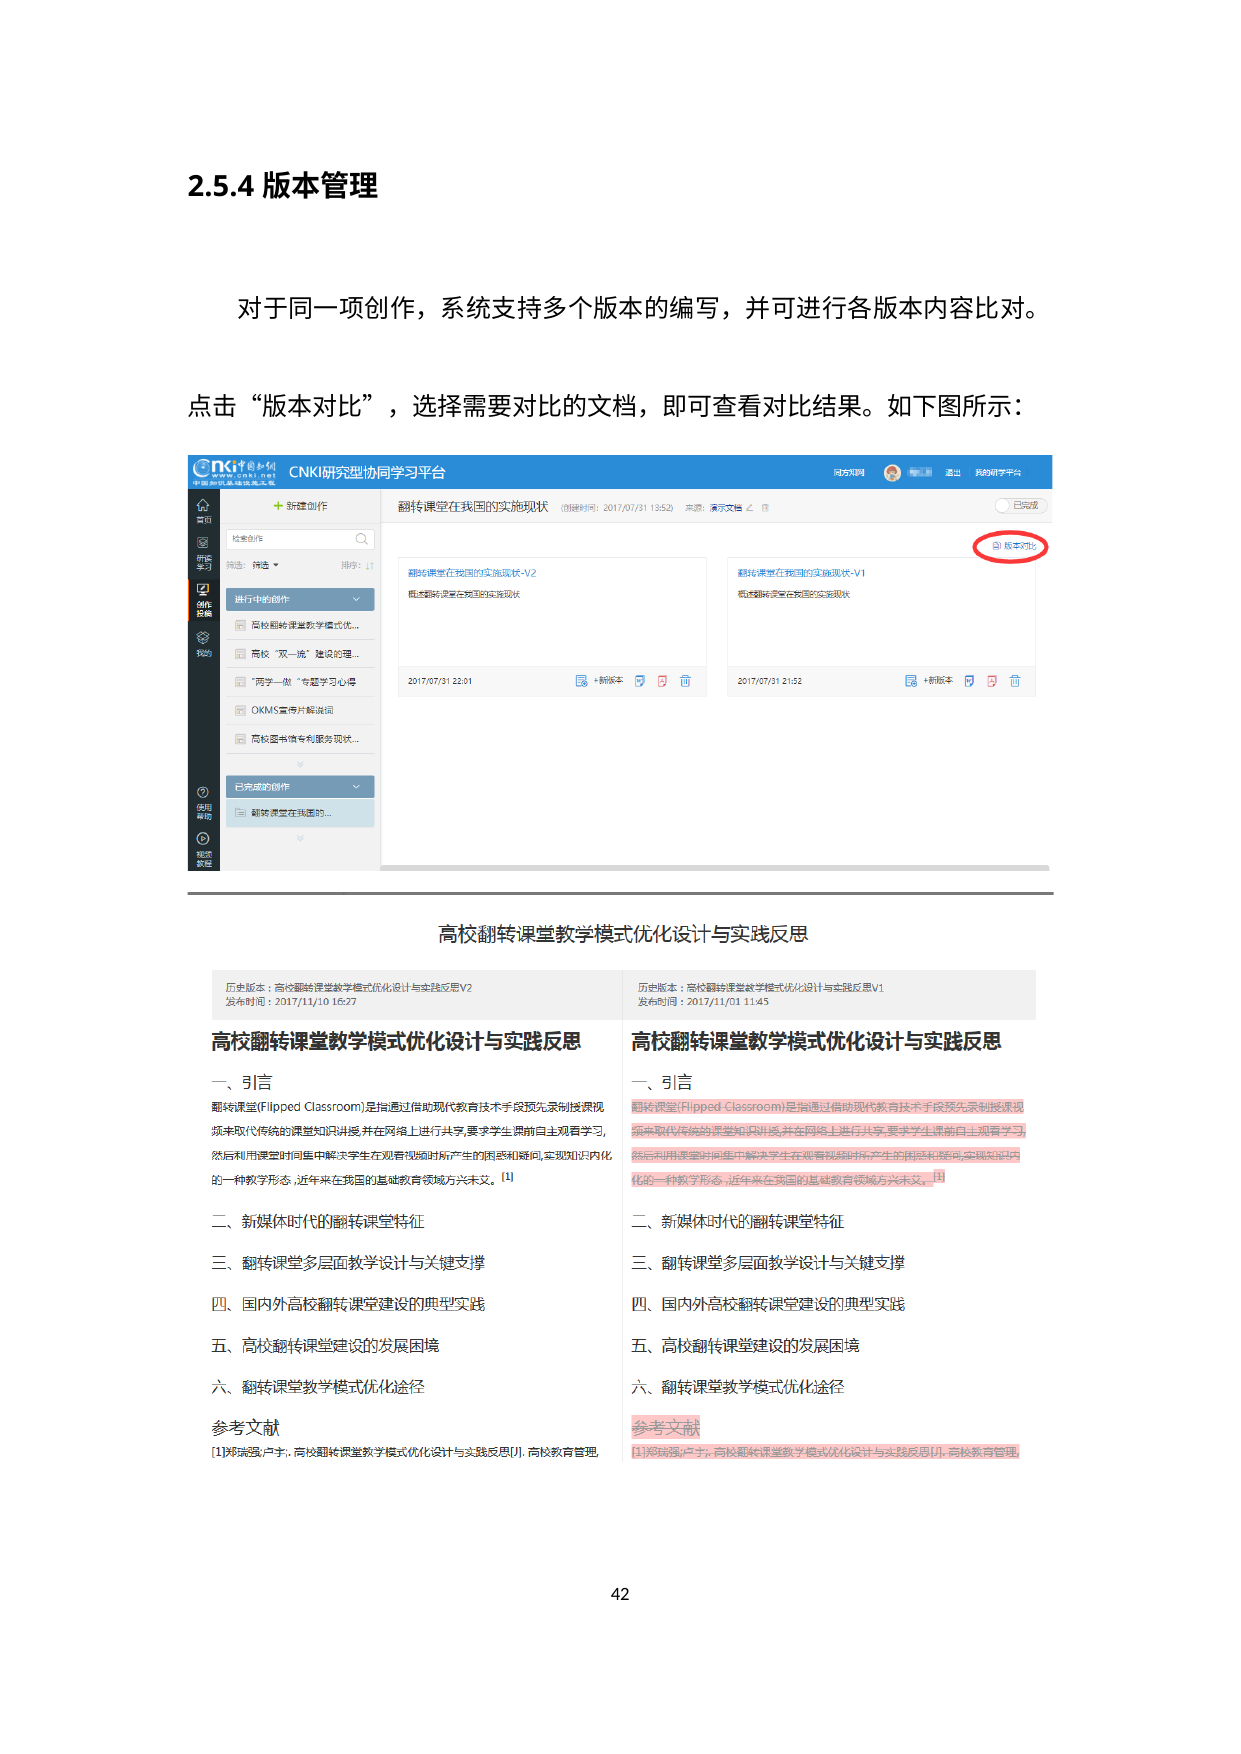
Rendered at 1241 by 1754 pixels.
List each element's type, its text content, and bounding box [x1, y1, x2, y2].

text 对于同一项创作，系统支持多个版本的编写，并可进行各版本内容比对。点击“版本对比”，选择需要对比的文档，即可查看对比结果。如下图所示： [187, 274, 1053, 437]
picture [187, 892, 1054, 1462]
picture [187, 455, 1053, 871]
subtitle 2.5.4 版本管理 [187, 151, 1053, 216]
